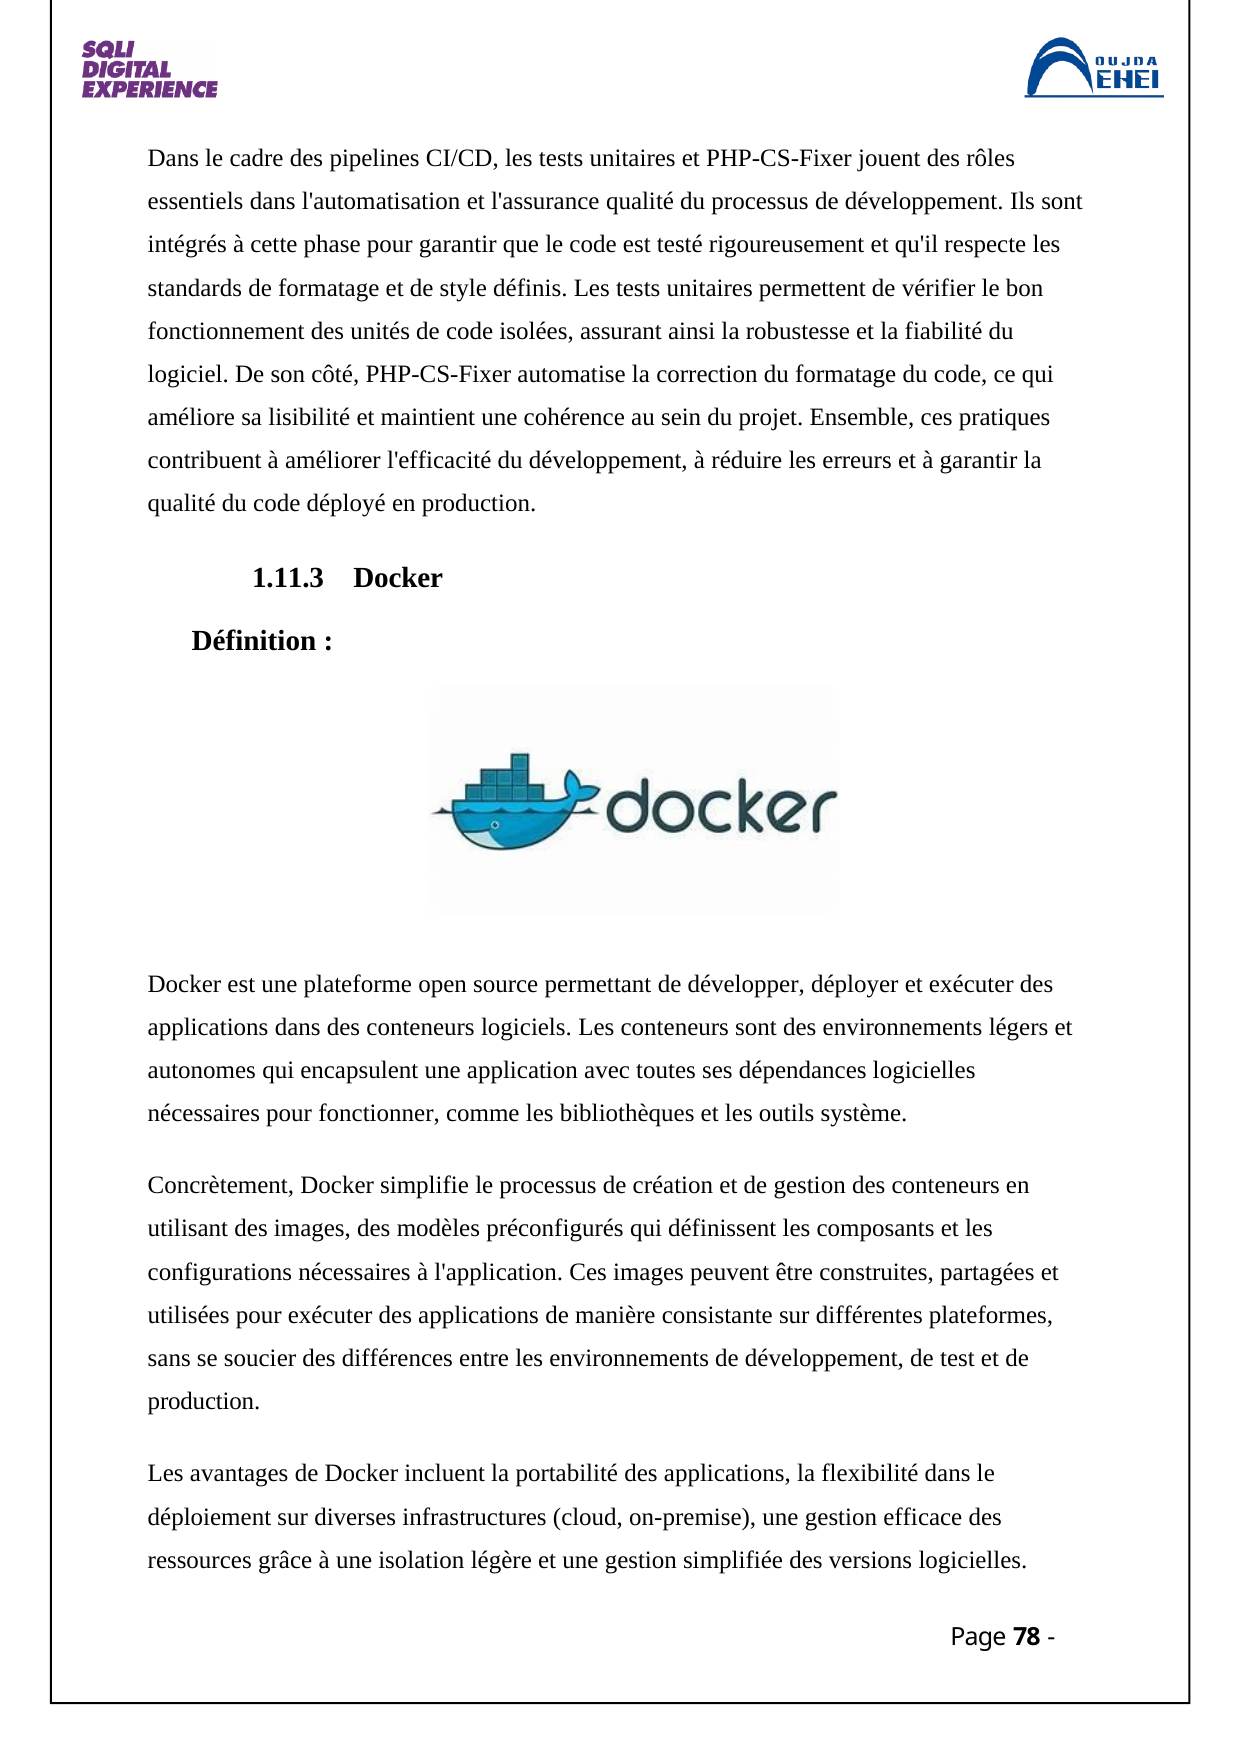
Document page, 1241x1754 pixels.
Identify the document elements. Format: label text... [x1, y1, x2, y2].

text Les avantages de Docker incluent la portabilité des applications, la flexibilité dans le déploiement sur diverses infrastructures (cloud, on-premise), une gestion efficace des ressources grâce à une isolation légère et une gestion simplifiée des versions logicielles. [147, 1458, 1094, 1573]
text Docker est une plateforme open source permettant de développer, déployer et exécuter des applications dans des conteneurs logiciels. Les conteneurs sont des environnements légers et autonomes qui encapsulent une application avec toutes ses dépendances logicielles nécessaires pour fonctionner, comme les bibliothèques et les outils système. [147, 969, 1077, 1127]
text Dans le cadre des pipelines CI/CD, les tests unitaires et PHP-CS-Fixer jouent des rôles essentiels dans l'automatisation et l'assurance qualité du processus de développement. Ils sont intégrés à cette phase pour garantir que le code est testé rigoureusement et qu'il respecte les standards de formatage et de style définis. Les tests unitaires permettent de vérifier le bon fonctionnement des unités de code isolées, assurant ainsi la robustesse et la fiabilité du logiciel. De son côté, PHP-CS-Fixer automatise la correction du formatage du code, ce qui améliore sa lisibilité et maintient une cohérence au sein du projet. Ensemble, ces pratiques contribuent à améliorer l'efficacité du développement, à réduire les erreurs et à garantir la qualité du code déployé en production. [147, 143, 1092, 517]
picture [81, 40, 218, 98]
picture [1024, 37, 1164, 98]
picture [428, 686, 840, 918]
subtitle Docker Définition : [191, 561, 444, 657]
text Concrètement, Docker simplifie le processus de création et de gestion des conteneurs en utilisant des images, des modèles préconfigurés qui définissent les composants et les configurations nécessaires à l'application. Ces images peuvent être construites, partagées et utilisées pour exécuter des applications de manière consistante sur différentes plateformes, sans se soucier des différences entre les environnements de développement, de test et de production. [147, 1170, 1094, 1415]
